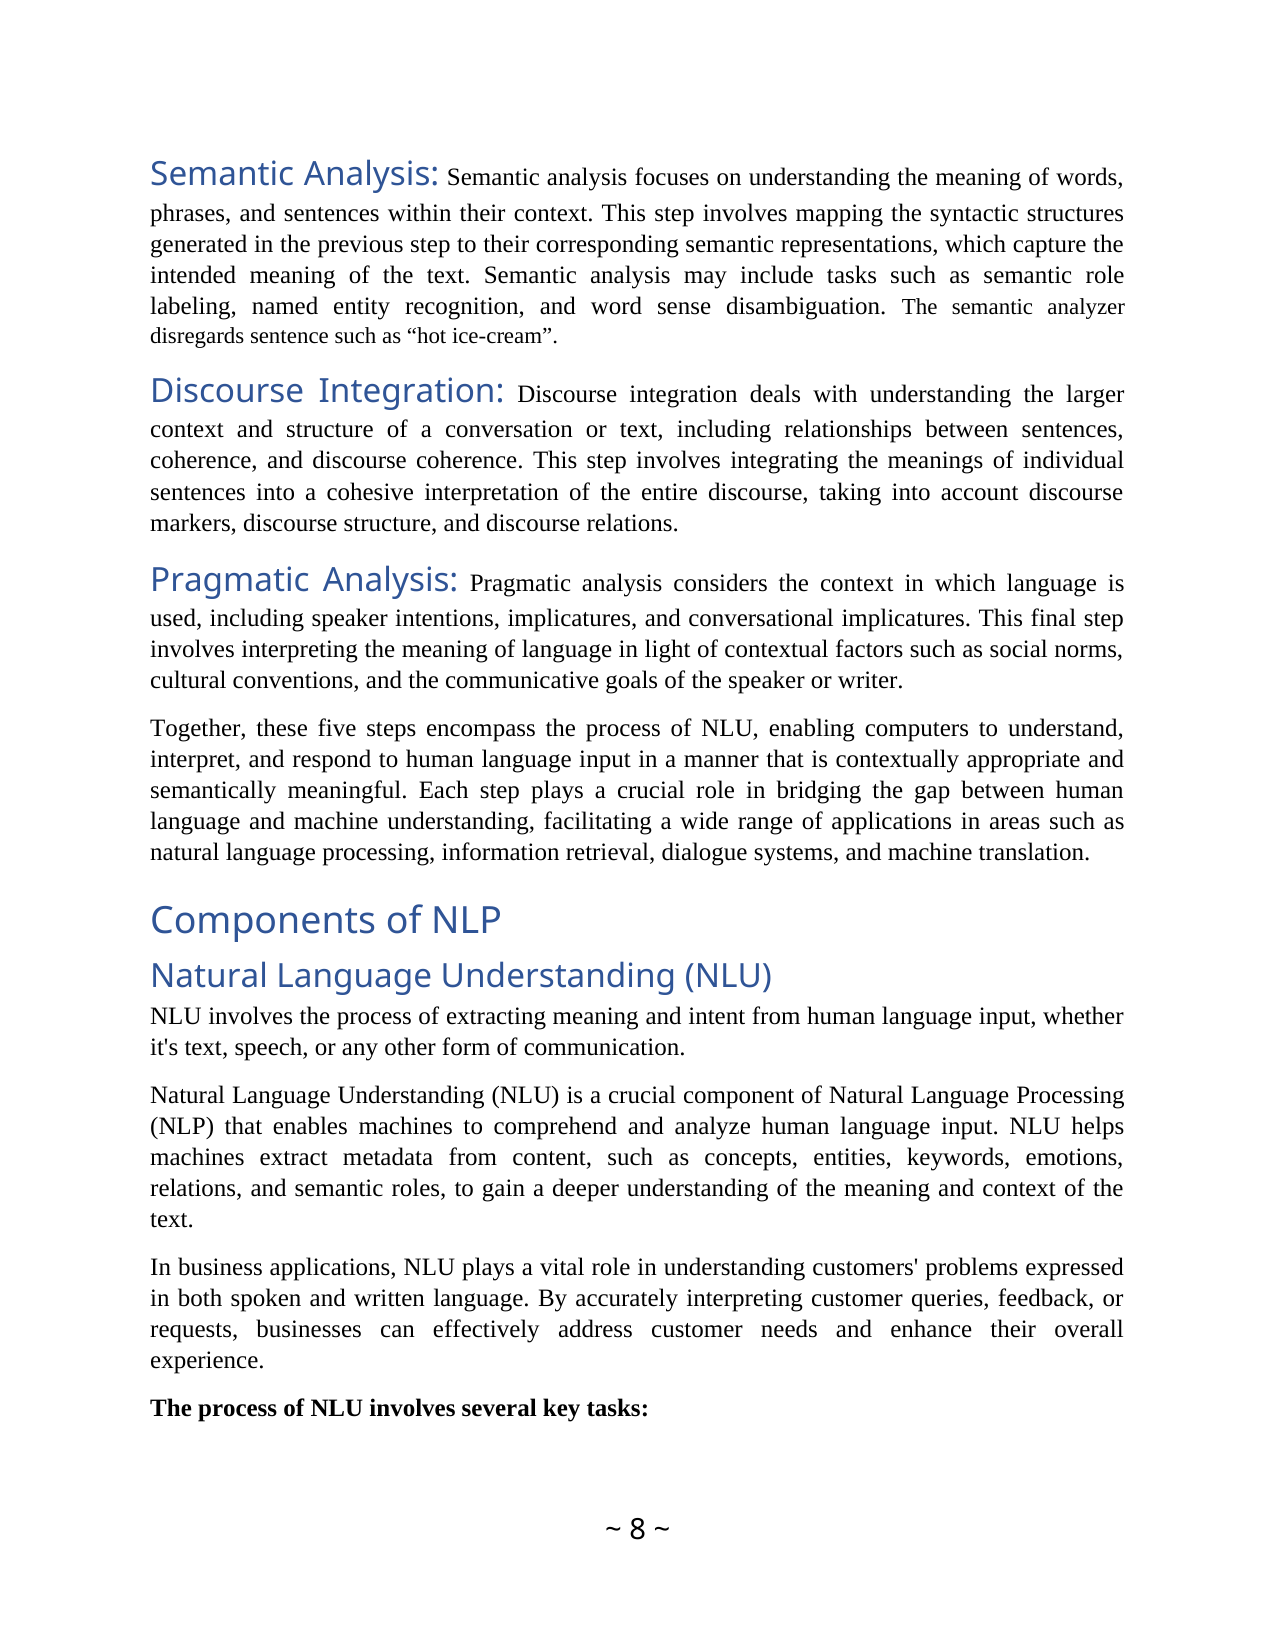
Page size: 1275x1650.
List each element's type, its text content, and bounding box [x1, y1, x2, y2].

text Discourse Integration: Discourse integration deals with understanding the larger context and structure of a conversation or text, including relationships between sentences, coherence, and discourse coherence. This step involves integrating the meanings of individual sentences into a cohesive interpretation of the entire discourse, taking into account discourse markers, discourse structure, and discourse relations. [150, 367, 1125, 536]
text In business applications, NLU plays a vital role in understanding customers' problems expressed in both spoken and written language. By accurately interpreting customer queries, feedback, or requests, businesses can effectively address customer needs and enhance their overall experience. [150, 1252, 1125, 1374]
text Semantic Analysis: Semantic analysis focuses on understanding the meaning of words, phrases, and sentences within their context. This step involves mapping the syntactic structures generated in the previous step to their corresponding semantic representations, which capture the intended meaning of the text. Semantic analysis may include tasks such as semantic role labeling, named entity recognition, and word sense disambiguation. The semantic analyzer disregards sentence such as “hot ice-cream”. [150, 150, 1125, 348]
text NLU involves the process of extracting meaning and intent from human language input, whether it's text, speech, or any other form of communication. [150, 1001, 1125, 1061]
text Natural Language Understanding (NLU) is a crucial component of Natural Language Processing (NLP) that enables machines to comprehend and analyze human language input. NLU helps machines extract metadata from content, such as concepts, entities, keywords, emotions, relations, and semantic roles, to gain a deeper understanding of the meaning and context of the text. [150, 1080, 1125, 1233]
text Pragmatic Analysis: Pragmatic analysis considers the context in which language is used, including speaker intentions, implicatures, and conversational implicatures. This final step involves interpreting the meaning of language in light of contextual factors such as social norms, cultural conventions, and the communicative goals of the speaker or writer. [150, 555, 1125, 694]
text Together, these five steps encompass the process of NLU, enabling computers to understand, interpret, and respond to human language input in a manner that is contextually appropriate and semantically meaningful. Each step plays a crucial role in bridging the gap between human language and machine understanding, facilitating a wide range of applications in areas such as natural language processing, information retrieval, dialogue systems, and machine translation. [150, 713, 1125, 866]
subtitle Components of NLP [150, 893, 1125, 944]
subtitle Natural Language Understanding (NLU) [150, 952, 1125, 998]
text The process of NLU involves several key tasks: [150, 1393, 1125, 1421]
